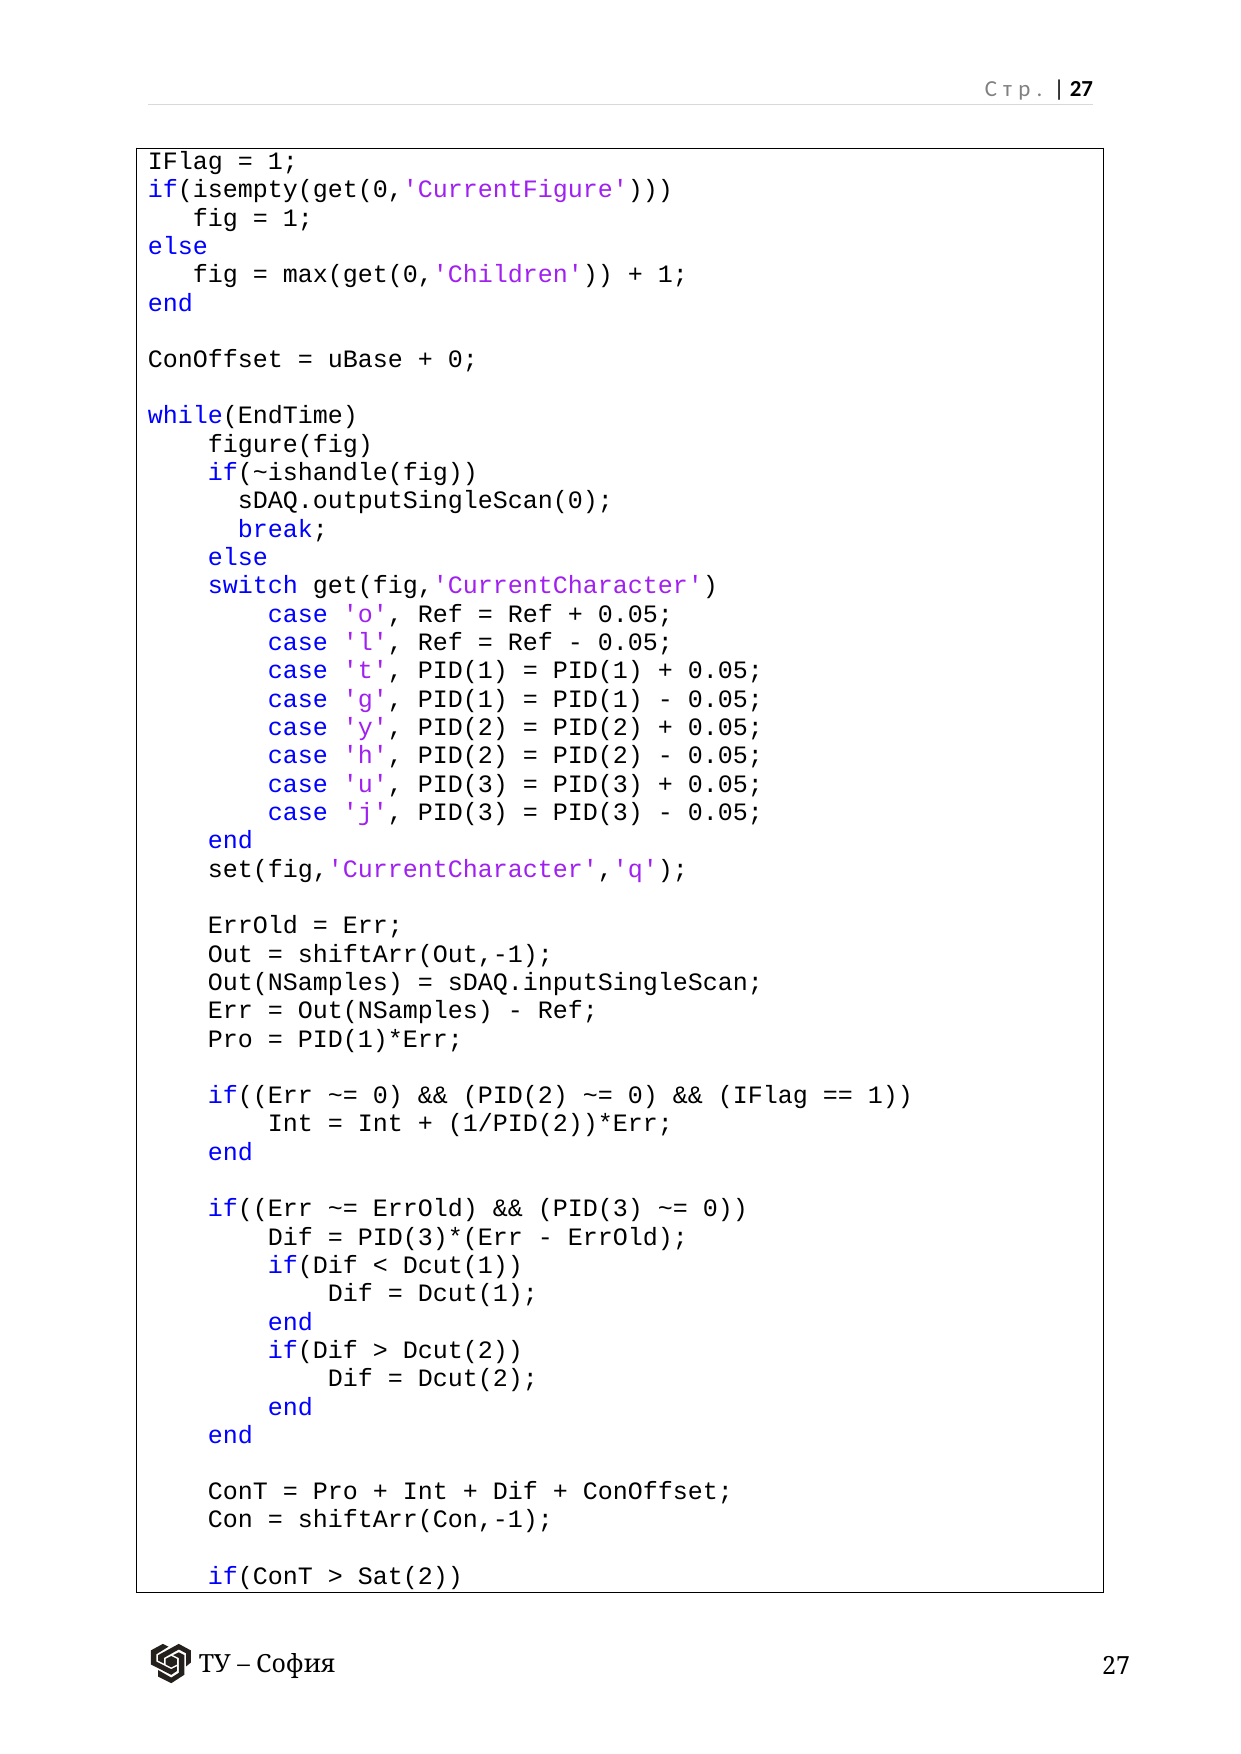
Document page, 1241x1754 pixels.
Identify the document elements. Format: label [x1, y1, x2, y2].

table_header [137, 149, 1103, 1592]
